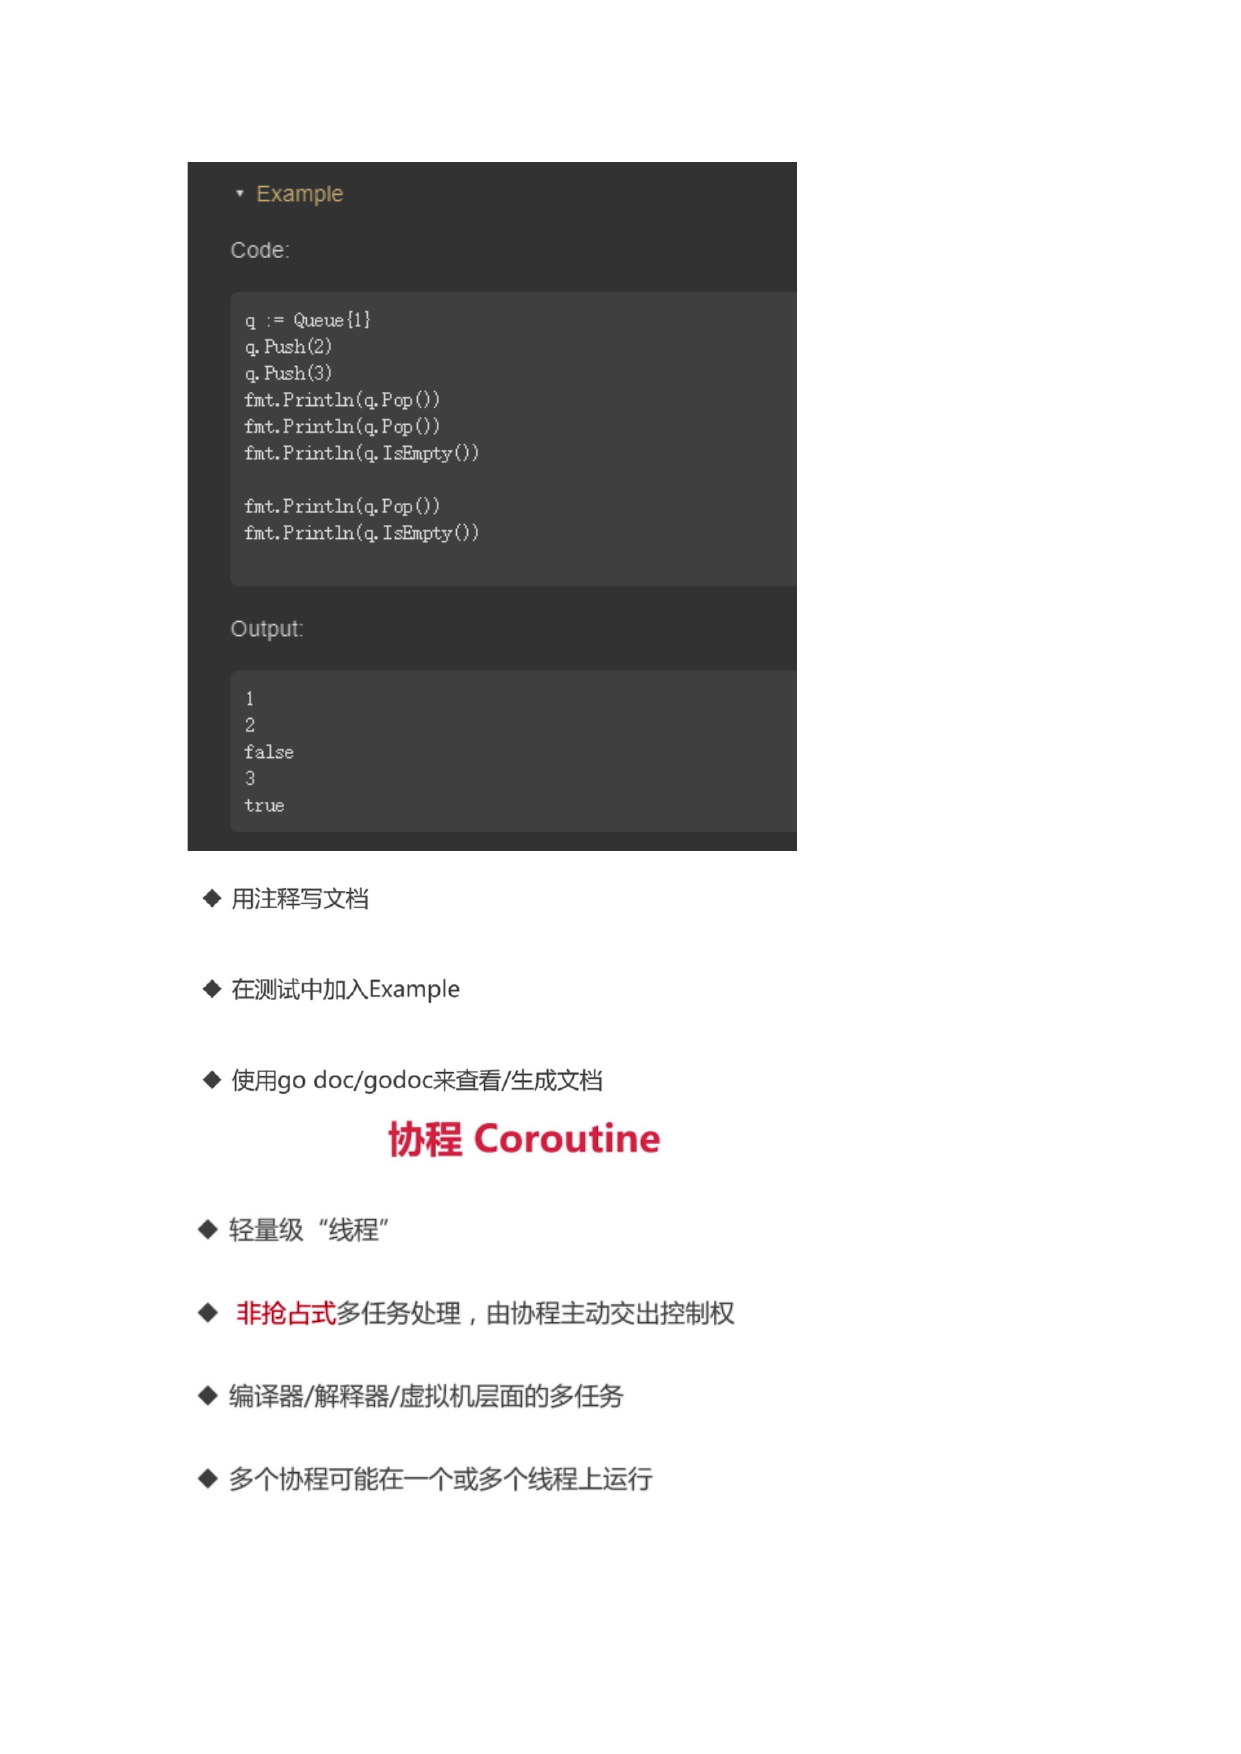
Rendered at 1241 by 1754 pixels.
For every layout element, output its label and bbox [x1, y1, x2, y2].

picture [187, 877, 630, 1100]
picture [187, 162, 797, 851]
picture [187, 1104, 793, 1516]
